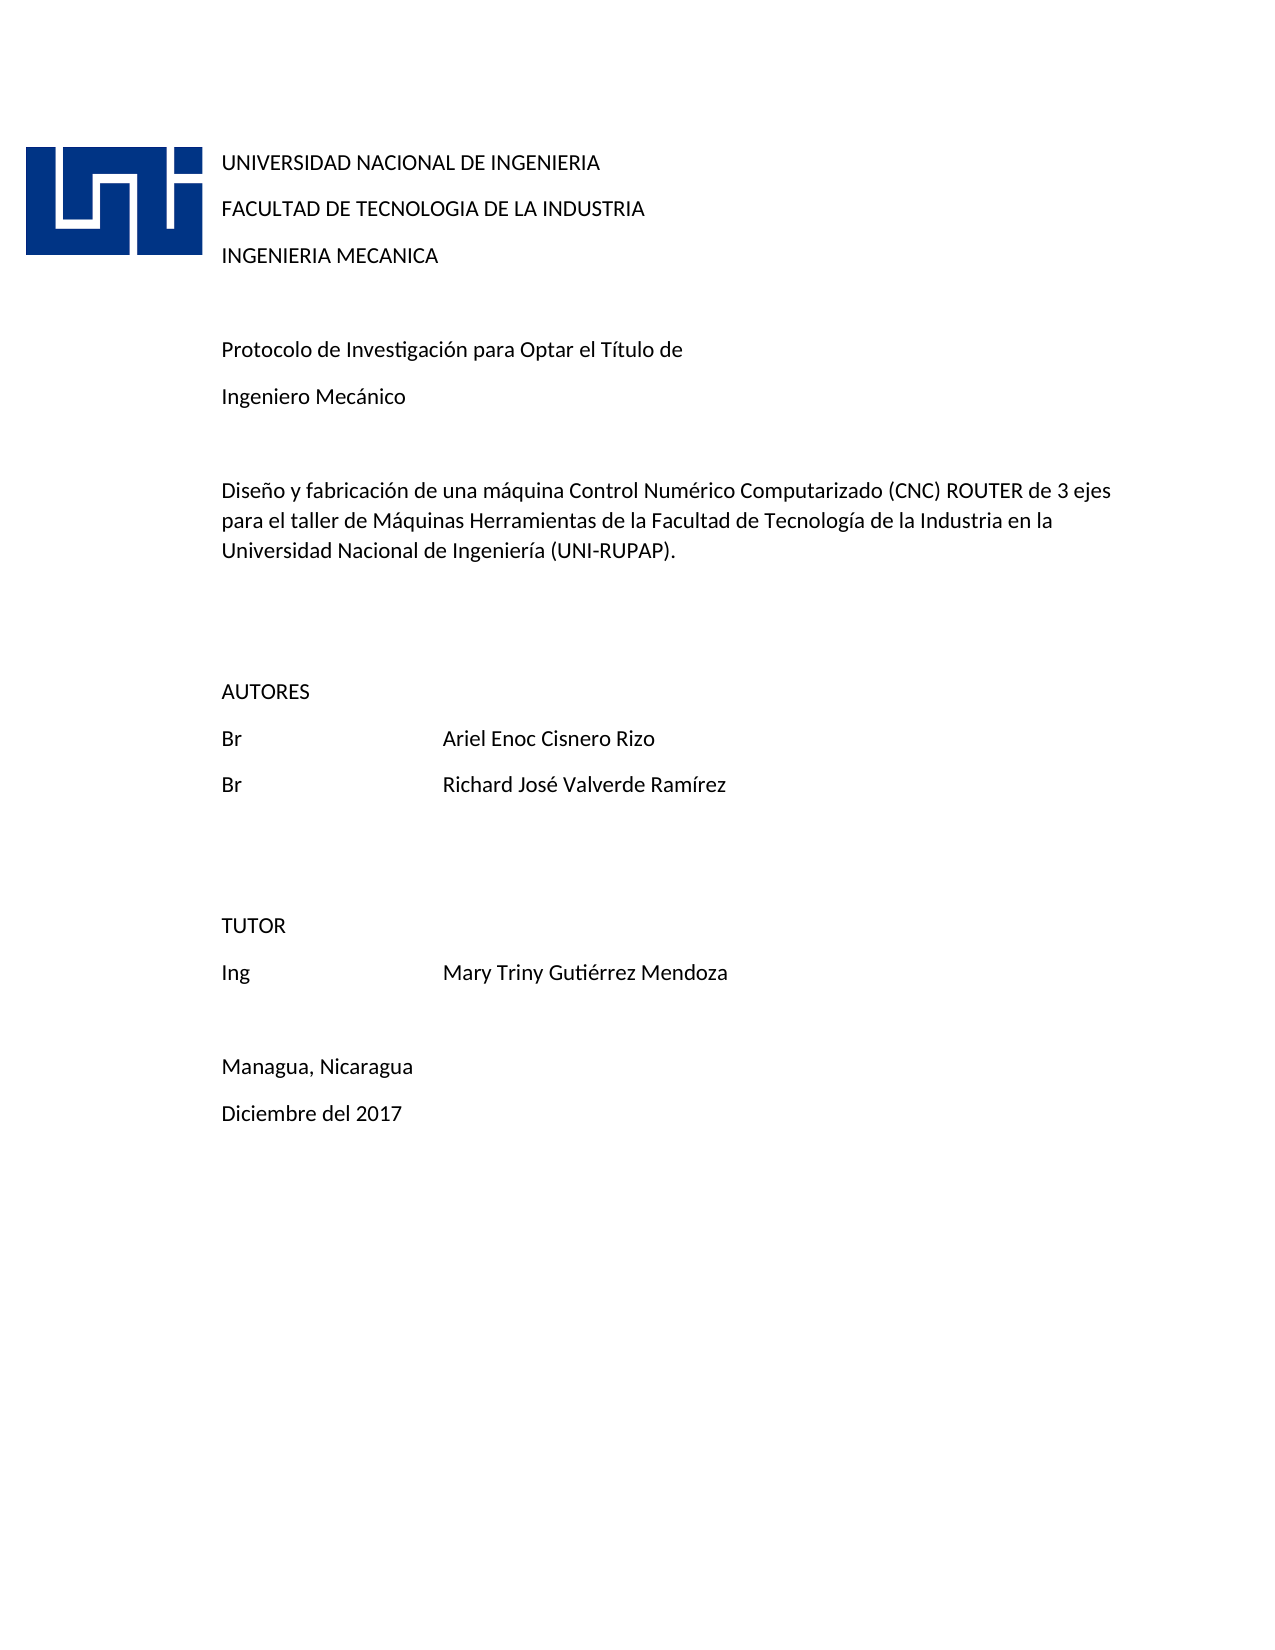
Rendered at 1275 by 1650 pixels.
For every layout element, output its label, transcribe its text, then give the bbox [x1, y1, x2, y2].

text UNIVERSIDAD NACIONAL DE INGENIERIA [221, 148, 1127, 176]
text Ingeniero Mecánico [221, 382, 1127, 410]
text Managua, Nicaragua [221, 1052, 1127, 1080]
text Protocolo de Investigación para Optar el Título de [221, 335, 1127, 363]
text Br Ariel Enoc Cisnero Rizo [221, 724, 1127, 752]
text Br Richard José Valverde Ramírez [221, 771, 1127, 799]
text Diciembre del 2017 [221, 1099, 1127, 1127]
text INGENIERIA MECANICA [221, 241, 1127, 269]
text FACULTAD DE TECNOLOGIA DE LA INDUSTRIA [221, 194, 1127, 223]
text AUTORES [221, 677, 1127, 705]
text Ing Mary Triny Gutiérrez Mendoza [221, 958, 1127, 986]
text Diseño y fabricación de una máquina Control Numérico Computarizado (CNC) ROUTER de 3 ejes para el taller de Máquinas Herramientas de la Facultad de Tecnología de la Industria en la Universidad Nacional de Ingeniería (UNI-RUPAP). [221, 476, 1127, 564]
text TUTOR [221, 911, 1127, 939]
